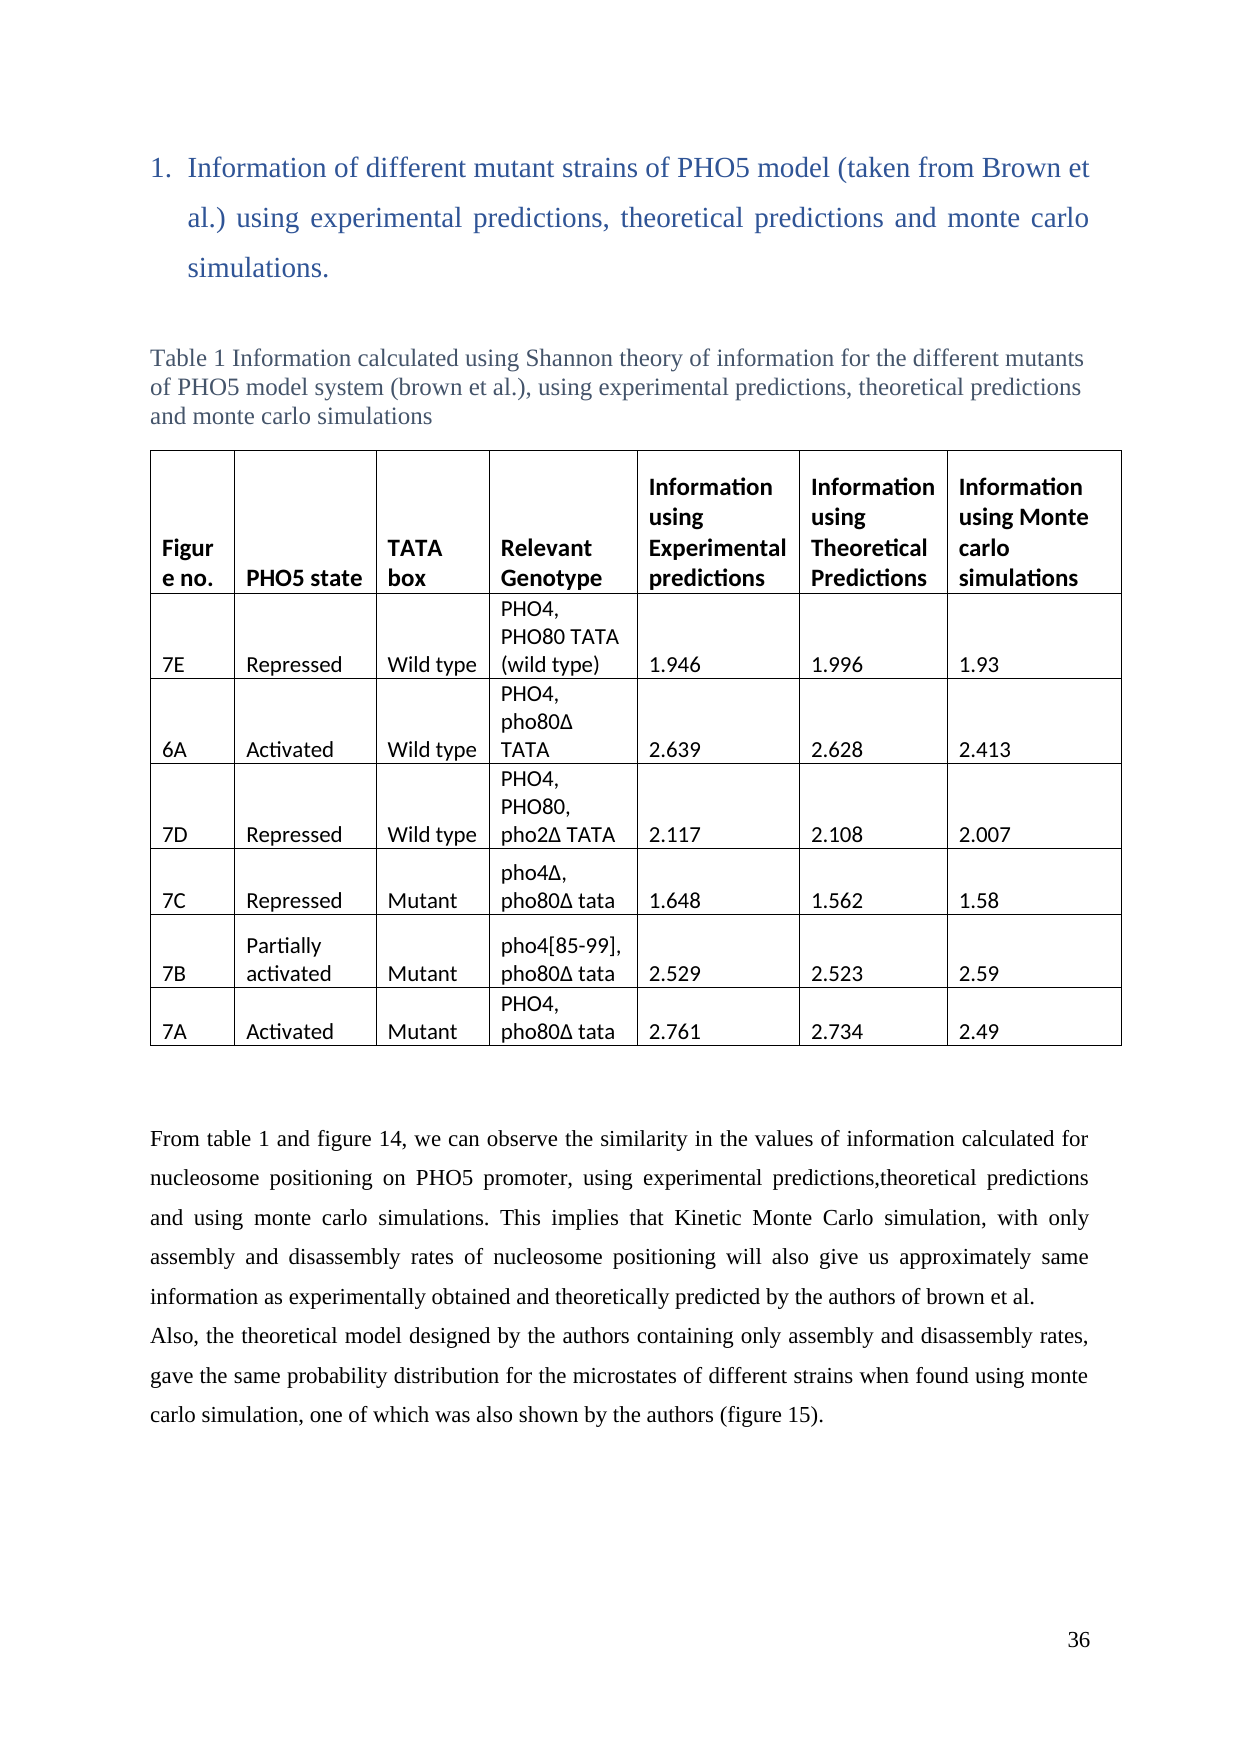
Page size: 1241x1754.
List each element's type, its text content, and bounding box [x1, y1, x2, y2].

text Table 1 Information calculated using Shannon theory of information for the different mutants of PHO5 model system (brown et al.), using experimental predictions, theoretical predictions and monte carlo simulations [150, 343, 1090, 429]
table_cell 7C [151, 849, 234, 914]
table_cell Repressed [235, 849, 376, 914]
table_cell 2.59 [948, 915, 1121, 987]
table_cell 2.007 [948, 764, 1121, 848]
table_cell Repressed [235, 764, 376, 848]
table_header Information using Experimental predictions [638, 451, 799, 593]
subtitle Information of different mutant strains of PHO5 model (taken from Brown et al.) using experimental predictions, theoretical predictions and monte carlo simulations. [150, 150, 1090, 284]
table_cell PHO4, PHO80, pho2Δ TATA [490, 764, 637, 848]
table_cell 1.562 [800, 849, 947, 914]
table_cell pho4[85-99], pho80Δ tata [490, 915, 637, 987]
table_cell Mutant [377, 988, 489, 1045]
table_cell PHO4, pho80Δ tata [490, 988, 637, 1045]
table_cell 2.117 [638, 764, 799, 848]
table_cell 2.108 [800, 764, 947, 848]
table_cell 2.529 [638, 915, 799, 987]
table_cell 6A [151, 679, 234, 763]
table_cell pho4Δ, pho80Δ tata [490, 849, 637, 914]
text Also, the theoretical model designed by the authors containing only assembly and disassembly rates, gave the same probability distribution for the microstates of different strains when found using monte carlo simulation, one of which was also shown by the authors (figure 15). [150, 1322, 1090, 1428]
table_cell PHO4, pho80Δ TATA [490, 679, 637, 763]
table_header Relevant Genotype [490, 451, 637, 593]
table_header TATA box [377, 451, 489, 593]
table_cell 1.648 [638, 849, 799, 914]
table_cell Partially activated [235, 915, 376, 987]
table_cell 2.49 [948, 988, 1121, 1045]
table_cell 2.523 [800, 915, 947, 987]
table_cell Activated [235, 679, 376, 763]
table_cell Activated [235, 988, 376, 1045]
table_cell Mutant [377, 849, 489, 914]
table_cell Wild type [377, 679, 489, 763]
table_cell 2.639 [638, 679, 799, 763]
table_cell 1.996 [800, 594, 947, 678]
table_cell 2.734 [800, 988, 947, 1045]
table_header Figure no. [151, 451, 234, 593]
table_cell 7E [151, 594, 234, 678]
table_header Information using Theoretical Predictions [800, 451, 947, 593]
table_cell Repressed [235, 594, 376, 678]
table_header Information using Monte carlo simulations [948, 451, 1121, 593]
table_header PHO5 state [235, 451, 376, 593]
table_cell 1.93 [948, 594, 1121, 678]
table_cell Mutant [377, 915, 489, 987]
table_cell 7D [151, 764, 234, 848]
table_cell PHO4, PHO80 TATA (wild type) [490, 594, 637, 678]
table_cell 2.628 [800, 679, 947, 763]
text From table 1 and figure 14, we can observe the similarity in the values of information calculated for nucleosome positioning on PHO5 promoter, using experimental predictions,theoretical predictions and using monte carlo simulations. This implies that Kinetic Monte Carlo simulation, with only assembly and disassembly rates of nucleosome positioning will also give us approximately same information as experimentally obtained and theoretically predicted by the authors of brown et al. [150, 1125, 1090, 1309]
table_cell Wild type [377, 594, 489, 678]
table_cell 1.58 [948, 849, 1121, 914]
table_cell 1.946 [638, 594, 799, 678]
table_cell 7A [151, 988, 234, 1045]
table_cell 2.413 [948, 679, 1121, 763]
table_cell Wild type [377, 764, 489, 848]
table_cell 7B [151, 915, 234, 987]
table_cell 2.761 [638, 988, 799, 1045]
